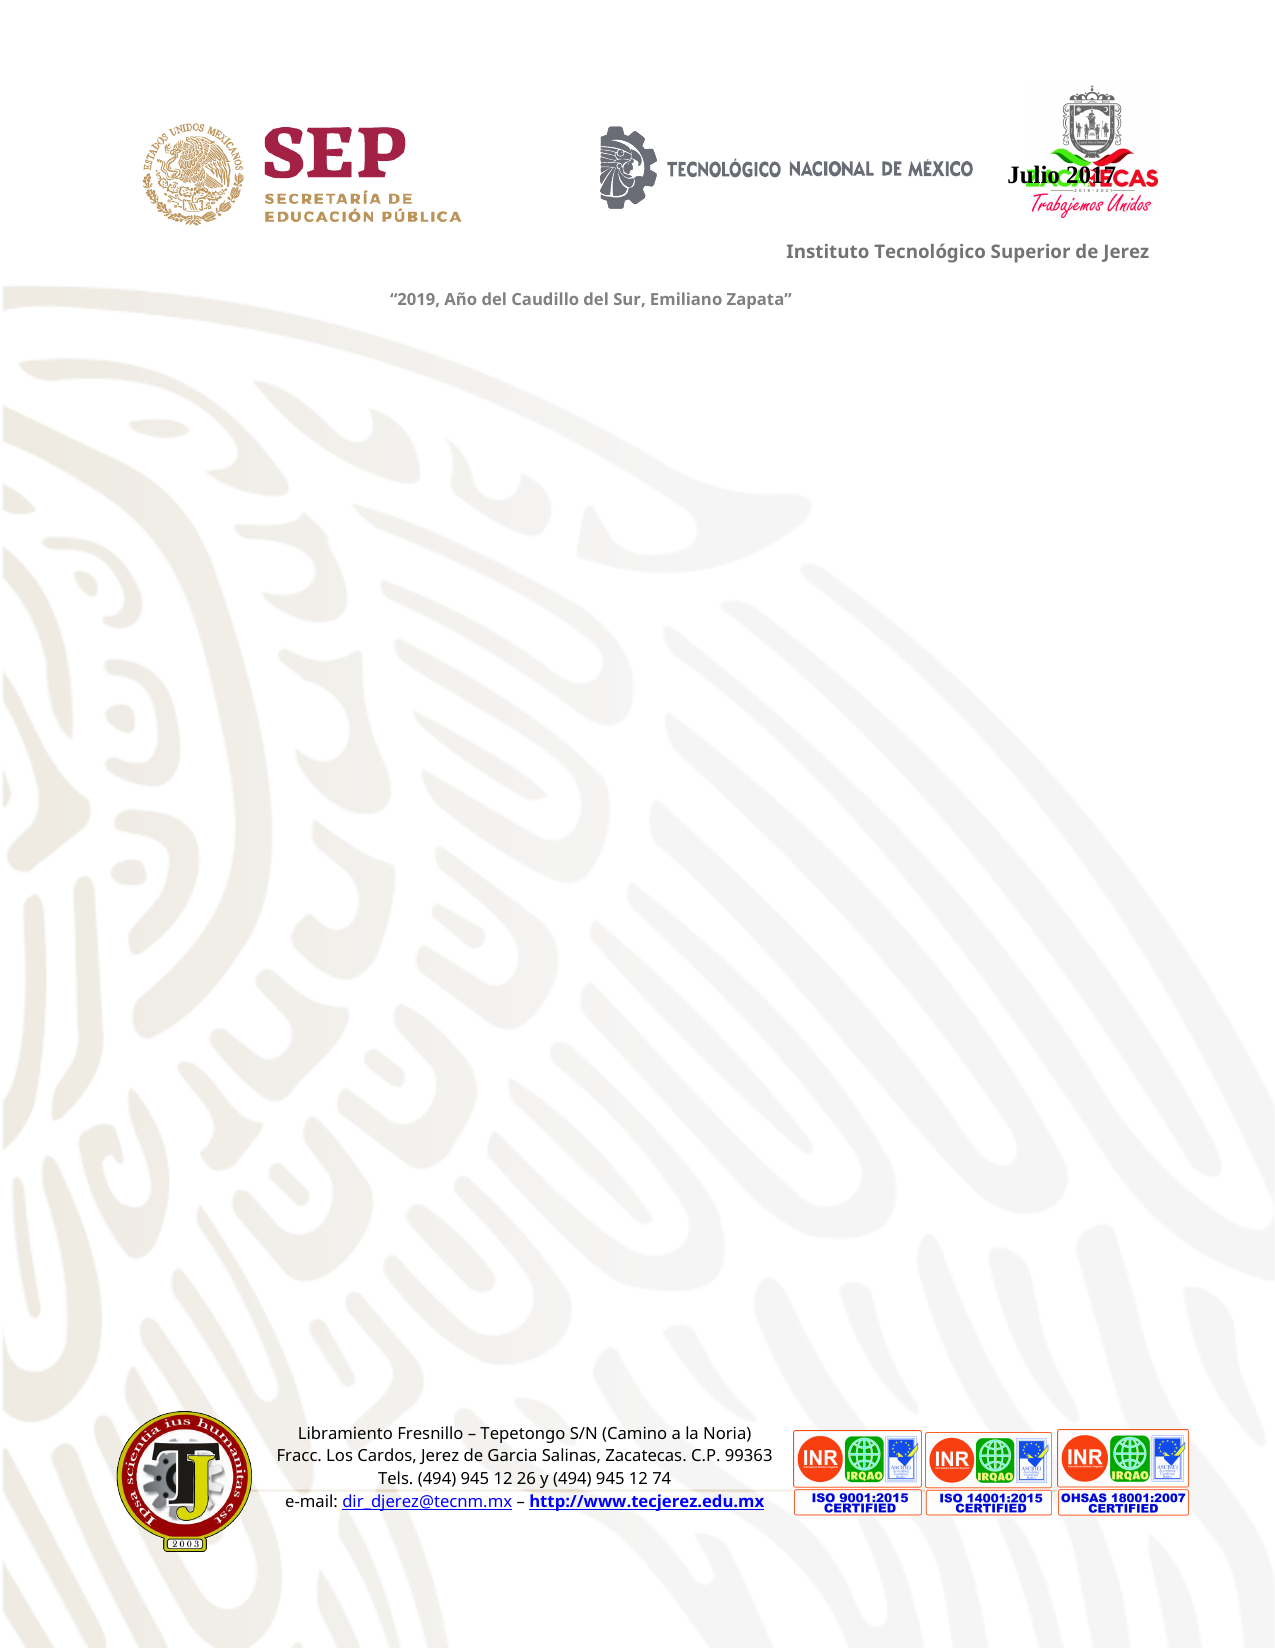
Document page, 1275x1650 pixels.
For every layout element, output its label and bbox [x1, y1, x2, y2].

picture [121, 90, 485, 257]
picture [925, 1432, 1052, 1516]
picture [793, 1430, 922, 1516]
picture [1057, 1429, 1189, 1516]
picture [111, 1410, 256, 1558]
picture [1026, 85, 1158, 218]
